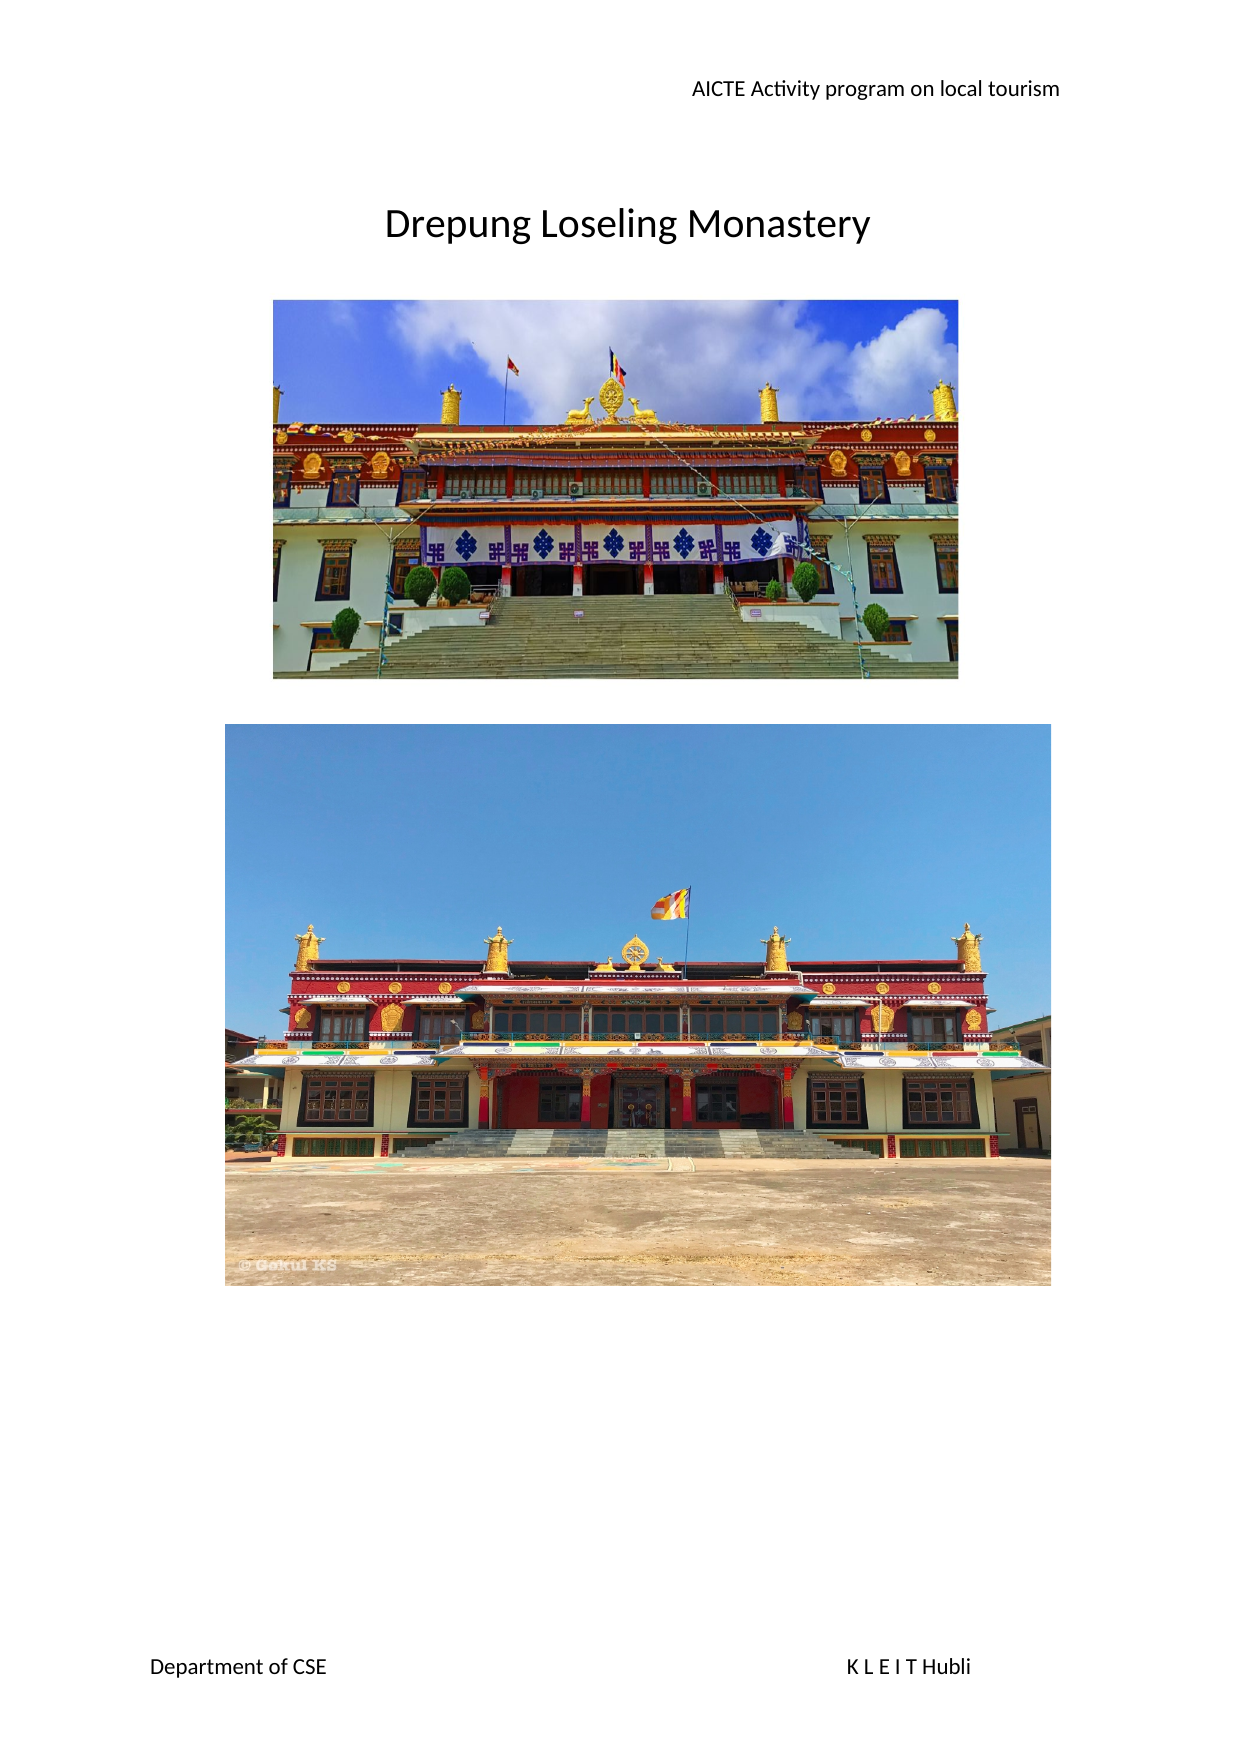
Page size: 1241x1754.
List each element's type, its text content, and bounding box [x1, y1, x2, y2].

picture [225, 724, 1052, 1286]
picture [224, 259, 1011, 722]
